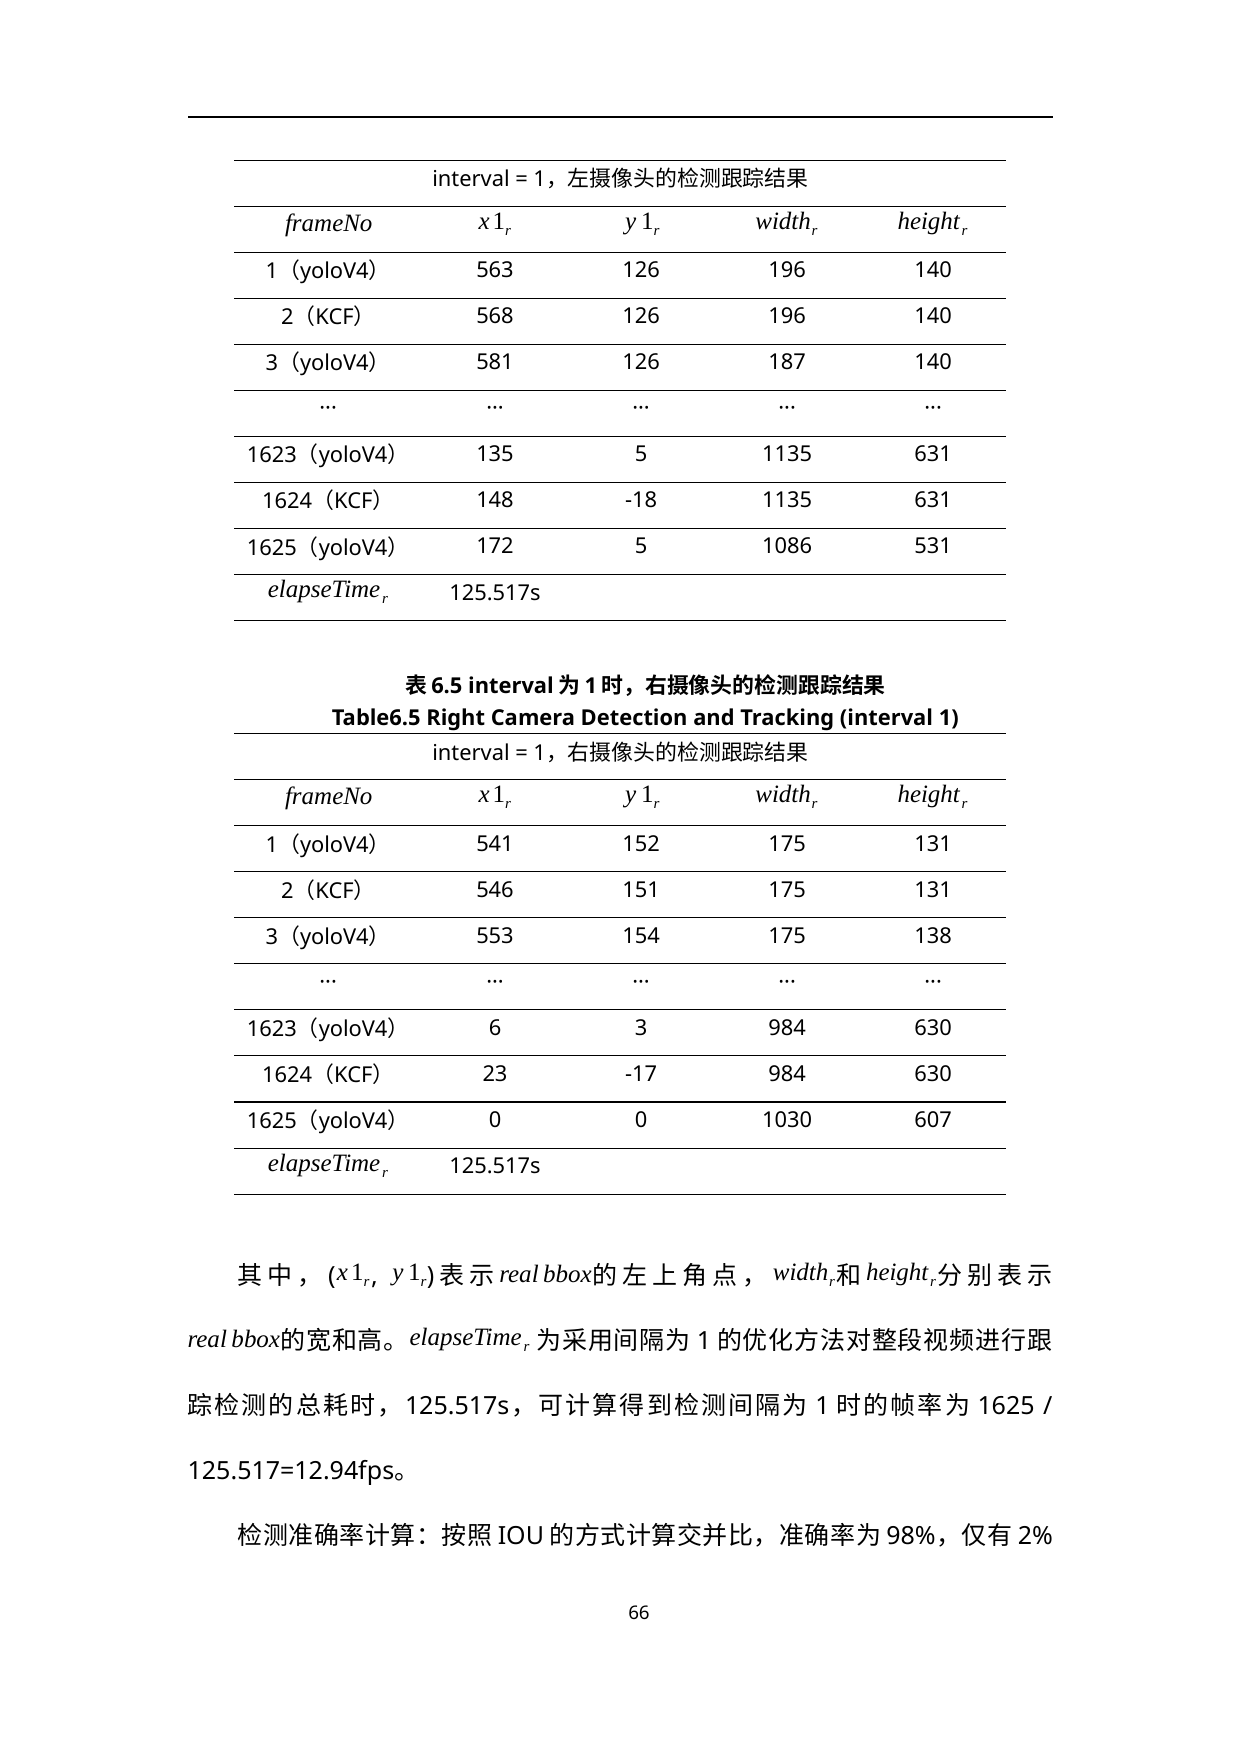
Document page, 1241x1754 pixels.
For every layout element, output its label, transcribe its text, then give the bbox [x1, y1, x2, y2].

table_cell [234, 1149, 422, 1193]
table_cell ··· [860, 964, 1006, 1009]
table_cell 1623（yoloV4） [234, 1010, 422, 1055]
table_cell 140 [860, 345, 1006, 390]
table_cell 531 [860, 529, 1006, 574]
table_cell -18 [568, 483, 714, 528]
table_cell 546 [422, 872, 568, 917]
table_cell ··· [714, 391, 860, 436]
table_cell 125.517s [422, 1149, 568, 1193]
table_cell 196 [714, 253, 860, 298]
table_cell ··· [422, 964, 568, 1009]
table_cell 0 [422, 1103, 568, 1147]
text 表6.5 interval为1时，右摄像头的检测跟踪结果 [187, 668, 1053, 701]
table_cell 607 [860, 1103, 1006, 1147]
table_cell 1（yoloV4） [234, 826, 422, 871]
table_cell 630 [860, 1056, 1006, 1101]
table_cell 2（KCF） [234, 299, 422, 344]
table_cell [568, 780, 714, 825]
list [187, 1501, 1053, 1566]
table_cell 1086 [714, 529, 860, 574]
table_cell 140 [860, 299, 1006, 344]
text Table6.5 Right Camera Detection and Tracking (interval 1) [187, 701, 1053, 733]
table_cell 138 [860, 918, 1006, 963]
table_cell ··· [422, 391, 568, 436]
table_cell 630 [860, 1010, 1006, 1055]
table_cell 984 [714, 1010, 860, 1055]
table_cell ··· [234, 964, 422, 1009]
table_cell ··· [234, 391, 422, 436]
table_cell [714, 780, 860, 825]
table_cell 2（KCF） [234, 872, 422, 917]
table_cell 563 [422, 253, 568, 298]
table_cell 140 [860, 253, 1006, 298]
table_cell 541 [422, 826, 568, 871]
table_cell ··· [568, 964, 714, 1009]
table_cell 125.517s [422, 575, 568, 620]
table_cell [234, 207, 422, 252]
table_cell 196 [714, 299, 860, 344]
table_cell 6 [422, 1010, 568, 1055]
table_cell 3 [568, 1010, 714, 1055]
table_cell 984 [714, 1056, 860, 1101]
table_cell 152 [568, 826, 714, 871]
table_cell [860, 575, 1006, 620]
table_cell 5 [568, 529, 714, 574]
table_cell 172 [422, 529, 568, 574]
table_cell 126 [568, 253, 714, 298]
table_cell 148 [422, 483, 568, 528]
table_cell 154 [568, 918, 714, 963]
table_cell ··· [860, 391, 1006, 436]
table_cell [234, 780, 422, 825]
table_cell [568, 575, 714, 620]
table_cell [422, 207, 568, 252]
table_cell [714, 207, 860, 252]
table_cell [860, 207, 1006, 252]
table_cell 3（yoloV4） [234, 918, 422, 963]
table_cell 631 [860, 437, 1006, 482]
table_header interval = 1，左摄像头的检测跟踪结果 [234, 161, 1006, 206]
table_cell 1625（yoloV4） [234, 1103, 422, 1147]
table_cell ··· [714, 964, 860, 1009]
table_cell 23 [422, 1056, 568, 1101]
table_cell -17 [568, 1056, 714, 1101]
list 其中，(, )表示的左上角点，和分别表示的宽和高。 为采用间隔为1的优化方法对整段视频进行跟踪检测的总耗时，125.517s，可计算得到检测间隔为1时的帧率为1625 / 125.517=12.94fps。 [187, 1241, 1053, 1501]
table_cell [714, 1149, 860, 1193]
table_cell [422, 780, 568, 825]
table_cell 131 [860, 826, 1006, 871]
table_cell 187 [714, 345, 860, 390]
table_cell 1（yoloV4） [234, 253, 422, 298]
table_cell 1624（KCF） [234, 483, 422, 528]
table_header interval = 1，右摄像头的检测跟踪结果 [234, 734, 1006, 779]
table_cell 568 [422, 299, 568, 344]
table_cell 175 [714, 872, 860, 917]
table_cell 151 [568, 872, 714, 917]
table_cell [860, 780, 1006, 825]
table_cell [568, 1149, 714, 1193]
table_cell 0 [568, 1103, 714, 1147]
table_cell 175 [714, 826, 860, 871]
table_cell 1135 [714, 437, 860, 482]
table_cell 126 [568, 345, 714, 390]
table_cell 5 [568, 437, 714, 482]
table_cell 1135 [714, 483, 860, 528]
table_cell 131 [860, 872, 1006, 917]
table_cell 1623（yoloV4） [234, 437, 422, 482]
table_cell [234, 575, 422, 620]
table_cell 553 [422, 918, 568, 963]
table_cell 631 [860, 483, 1006, 528]
table_cell [714, 575, 860, 620]
table_cell 581 [422, 345, 568, 390]
table_cell 135 [422, 437, 568, 482]
table_cell 175 [714, 918, 860, 963]
table_cell 1625（yoloV4） [234, 529, 422, 574]
table_cell 1624（KCF） [234, 1056, 422, 1101]
table_cell 3（yoloV4） [234, 345, 422, 390]
table_cell 126 [568, 299, 714, 344]
table_cell ··· [568, 391, 714, 436]
table_cell [568, 207, 714, 252]
table_cell 1030 [714, 1103, 860, 1147]
table_cell [860, 1149, 1006, 1193]
